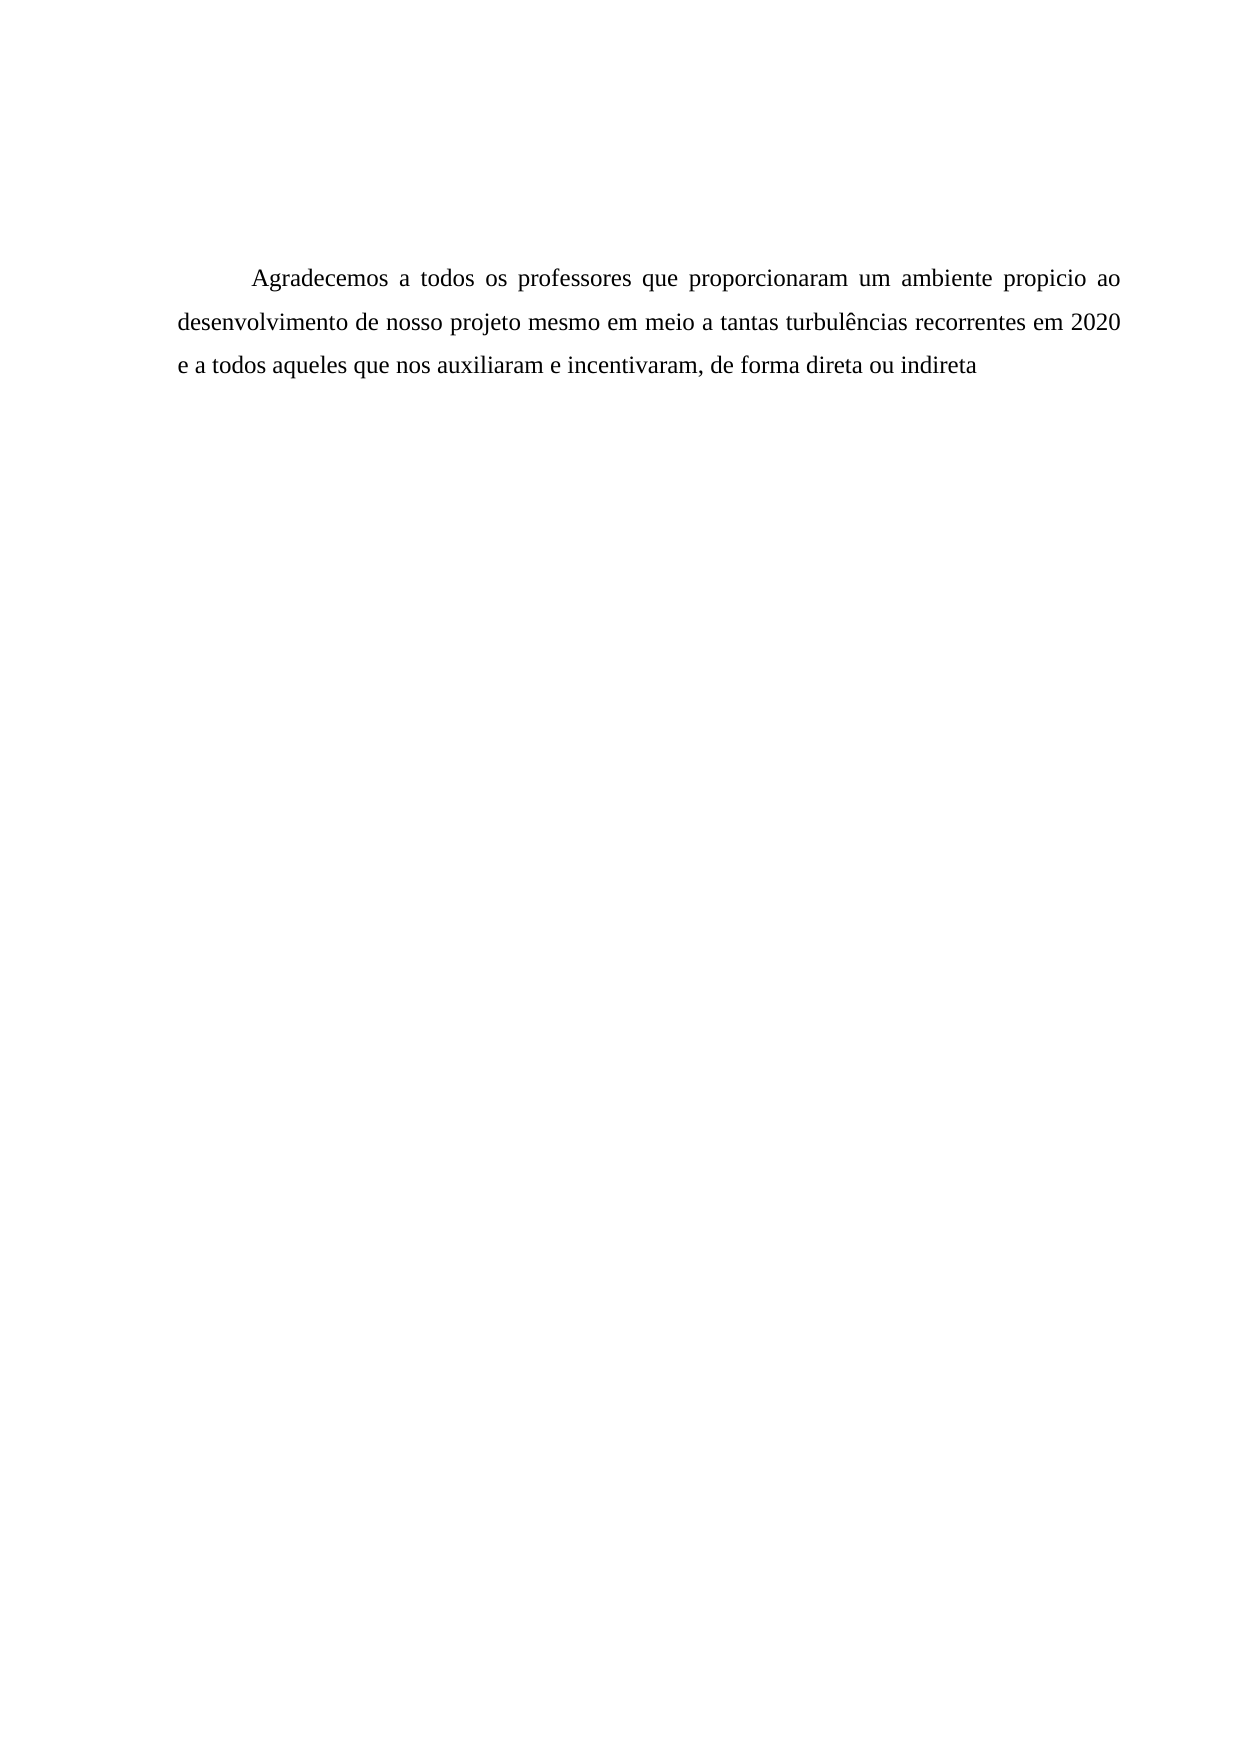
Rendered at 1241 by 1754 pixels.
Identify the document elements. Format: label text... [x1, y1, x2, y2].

text Agradecemos a todos os professores que proporcionaram um ambiente propicio ao desenvolvimento de nosso projeto mesmo em meio a tantas turbulências recorrentes em 2020 e a todos aqueles que nos auxiliaram e incentivaram, de forma direta ou indireta [177, 263, 1122, 378]
